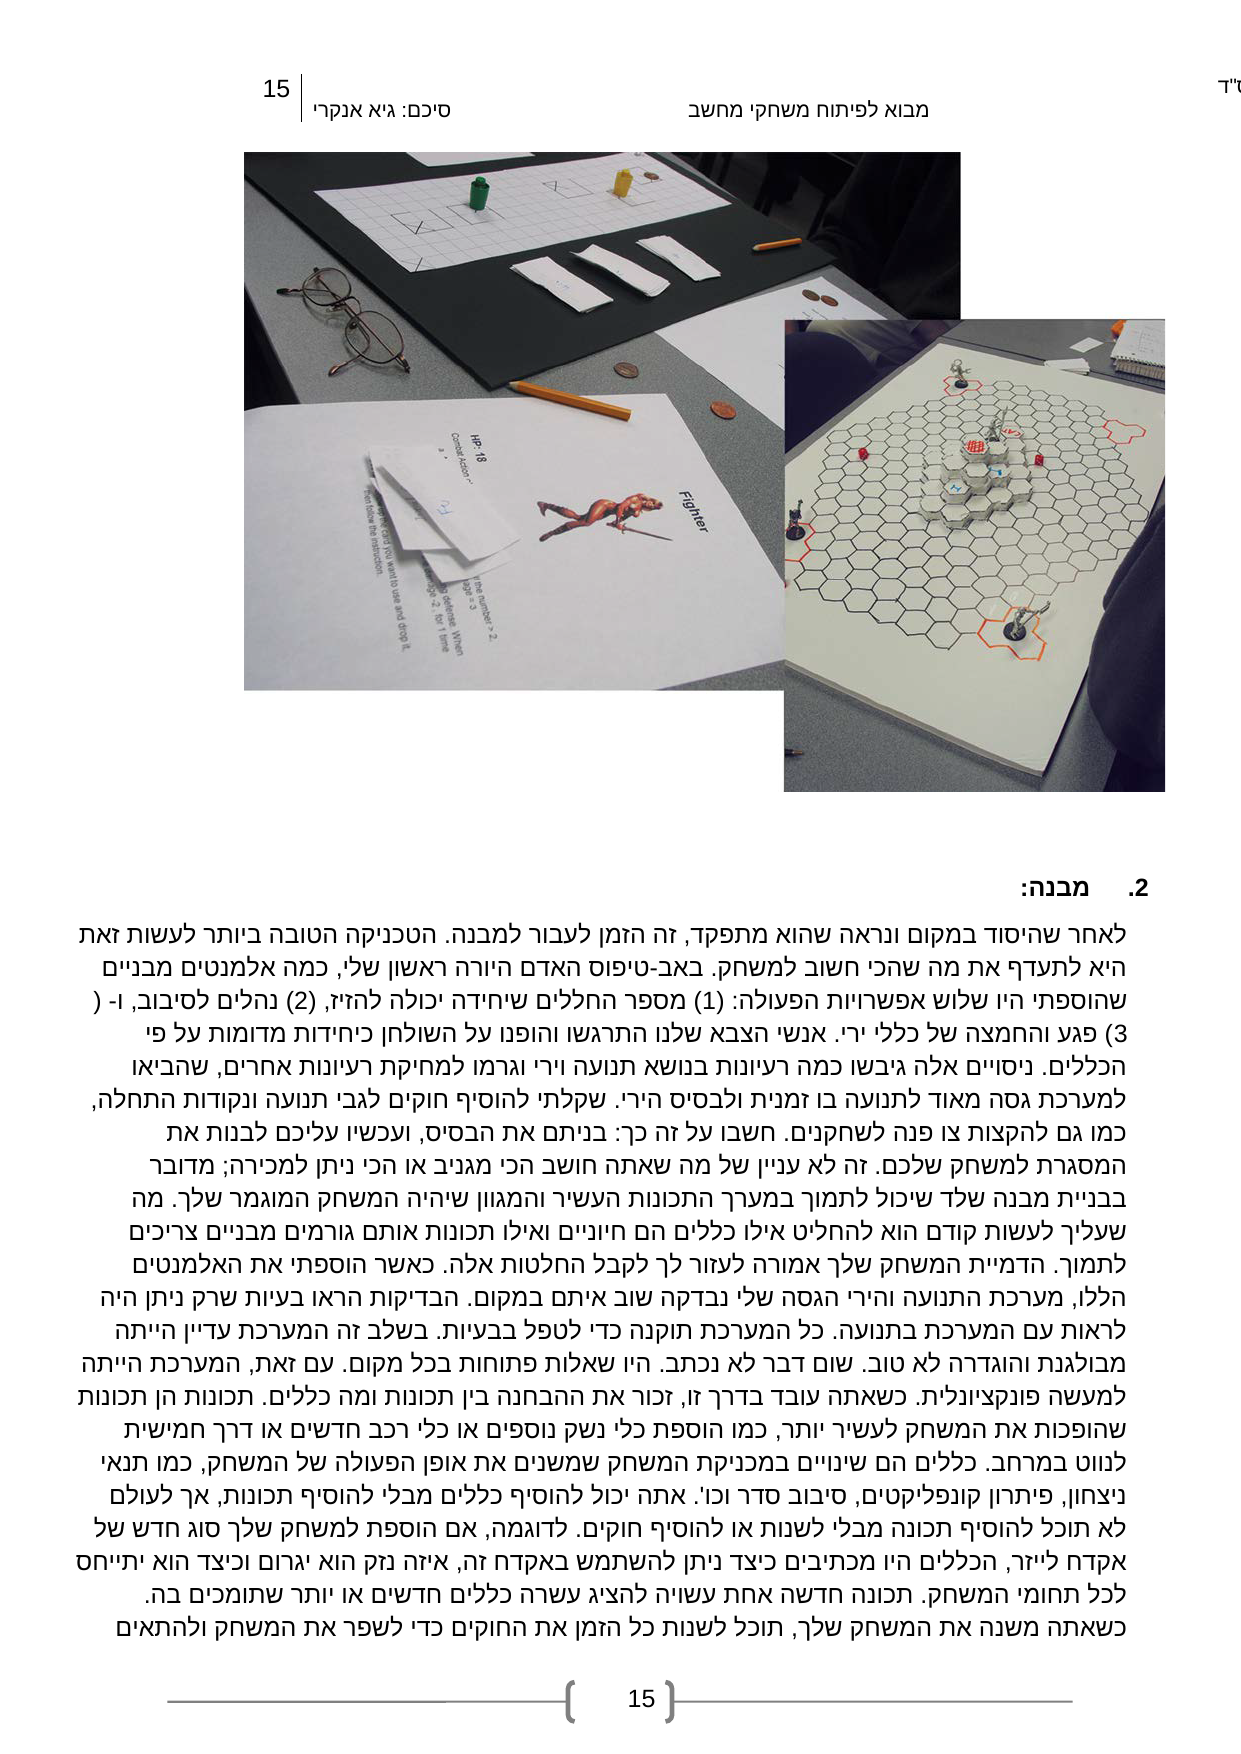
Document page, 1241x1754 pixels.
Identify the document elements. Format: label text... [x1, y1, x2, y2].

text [75, 920, 1128, 1642]
list מבנה: [75, 873, 1128, 902]
